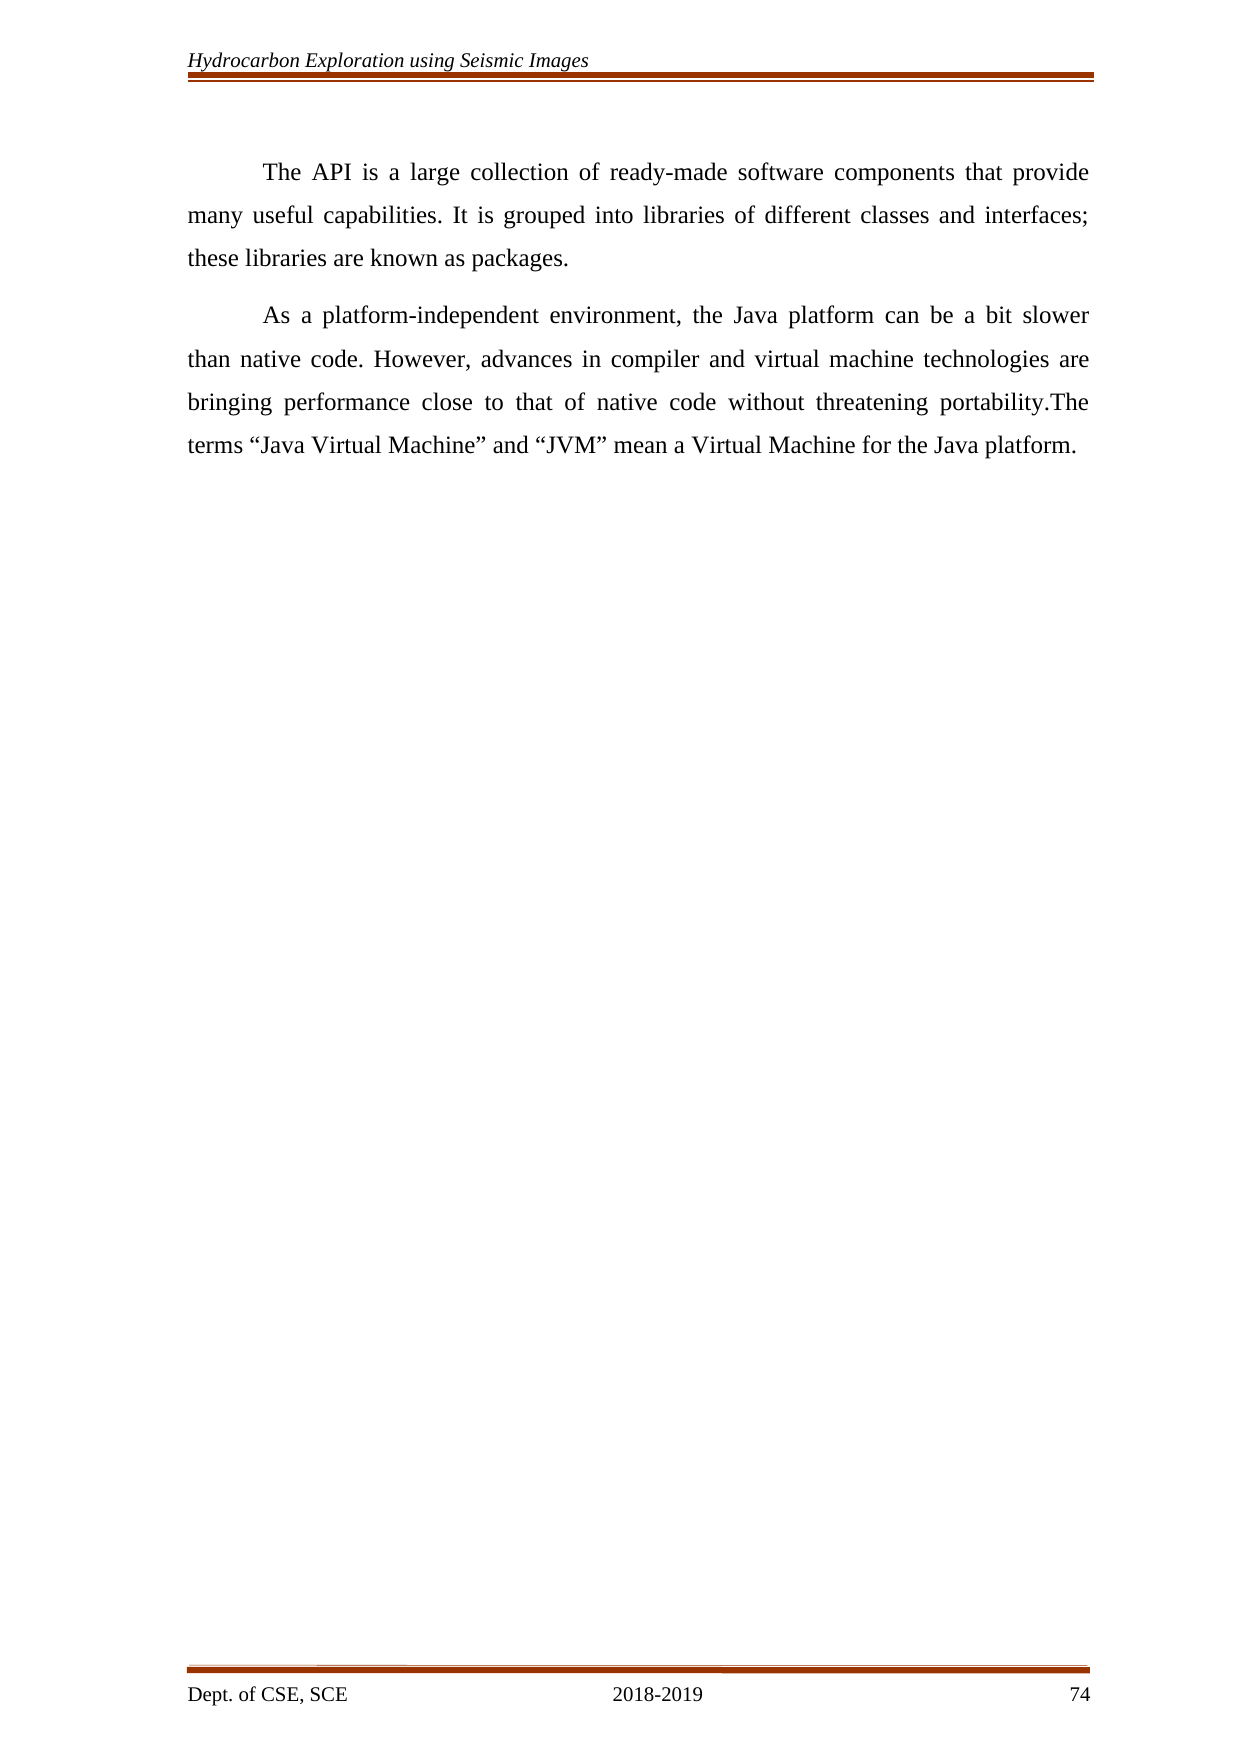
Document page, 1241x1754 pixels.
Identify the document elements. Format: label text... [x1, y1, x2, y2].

title The API is a large collection of ready-made software components that provide many useful capabilities. It is grouped into libraries of different classes and interfaces; these libraries are known as packages. [187, 157, 1090, 272]
title As a platform-independent environment, the Java platform can be a bit slower than native code. However, advances in compiler and virtual machine technologies are bringing performance close to that of native code without threatening portability.The terms “Java Virtual Machine” and “JVM” mean a Virtual Machine for the Java platform. [187, 301, 1090, 459]
